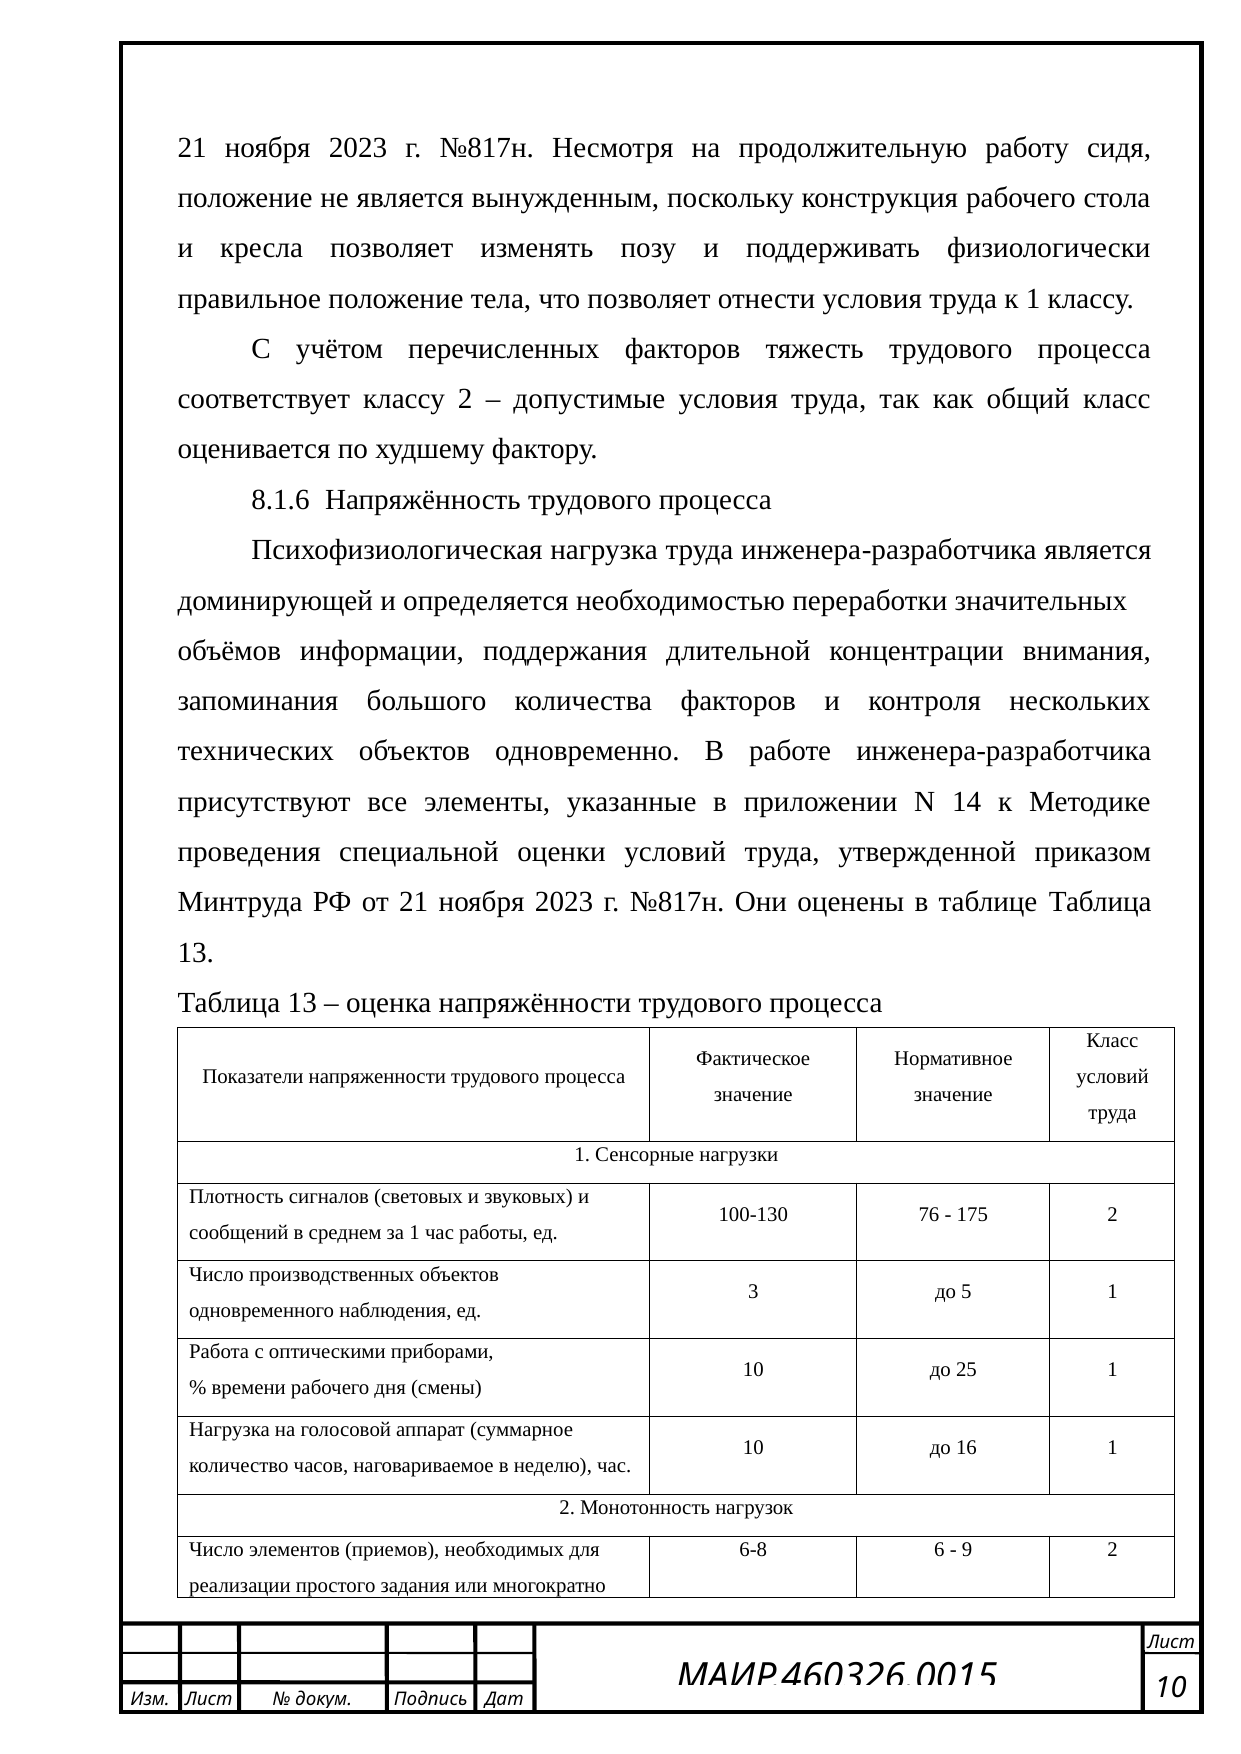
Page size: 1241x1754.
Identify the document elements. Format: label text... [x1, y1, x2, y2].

table_cell 6 - 9 [857, 1537, 1049, 1597]
table_cell 1 [1050, 1339, 1174, 1416]
table_cell Работа с оптическими приборами, % времени рабочего дня (смены) [178, 1339, 649, 1416]
table_cell Число производственных объектов одновременного наблюдения, ед. [178, 1261, 649, 1338]
table_cell Плотность сигналов (световых и звуковых) и сообщений в среднем за 1 час работы, ед. [178, 1184, 649, 1260]
table_cell 2 [1050, 1184, 1174, 1260]
table_cell 1 [1050, 1417, 1174, 1494]
table_cell 2 [1050, 1537, 1174, 1597]
table_header Фактическое значение [650, 1028, 856, 1141]
table_cell до 25 [857, 1339, 1049, 1416]
table_cell Нагрузка на голосовой аппарат (суммарное количество часов, наговариваемое в неделю), час. [178, 1417, 649, 1494]
text Психофизиологическая нагрузка труда инженера‑разработчика является доминирующей и определяется необходимостью переработки значительных [177, 532, 1152, 616]
table_header Класс условий труда [1050, 1028, 1174, 1141]
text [177, 130, 1152, 314]
table_header Нормативное значение [857, 1028, 1049, 1141]
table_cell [178, 1537, 649, 1597]
table_cell 10 [650, 1417, 856, 1494]
table_cell до 16 [857, 1417, 1049, 1494]
table_cell 100-130 [650, 1184, 856, 1260]
table_cell 2. Монотонность нагрузок [178, 1495, 1174, 1536]
text объёмов информации, поддержания длительной концентрации внимания, запоминания большого количества факторов и контроля нескольких технических объектов одновременно. В работе инженера-разработчика присутствуют все элементы, указанные в приложении N 14 к Методике проведения специальной оценки условий труда, утвержденной приказом Минтруда РФ от 21 ноября 2023 г. №817н. Они оценены в таблице 13. [177, 633, 1152, 968]
table_header Показатели напряженности трудового процесса [178, 1028, 649, 1141]
table_cell 3 [650, 1261, 856, 1338]
text С учётом перечисленных факторов тяжесть трудового процесса соответствует классу 2 – допустимые условия труда, так как общий класс оценивается по худшему фактору. [177, 331, 1152, 465]
text Таблица – оценка напряжённости трудового процесса [177, 985, 1152, 1019]
table_cell 1. Сенсорные нагрузки [178, 1142, 1174, 1183]
table_cell до 5 [857, 1261, 1049, 1338]
table_cell 10 [650, 1339, 856, 1416]
subtitle 8.1.6 Напряжённость трудового процесса [177, 482, 1152, 516]
table_cell 6-8 [650, 1537, 856, 1597]
table_cell 76 - 175 [857, 1184, 1049, 1260]
table_cell 1 [1050, 1261, 1174, 1338]
